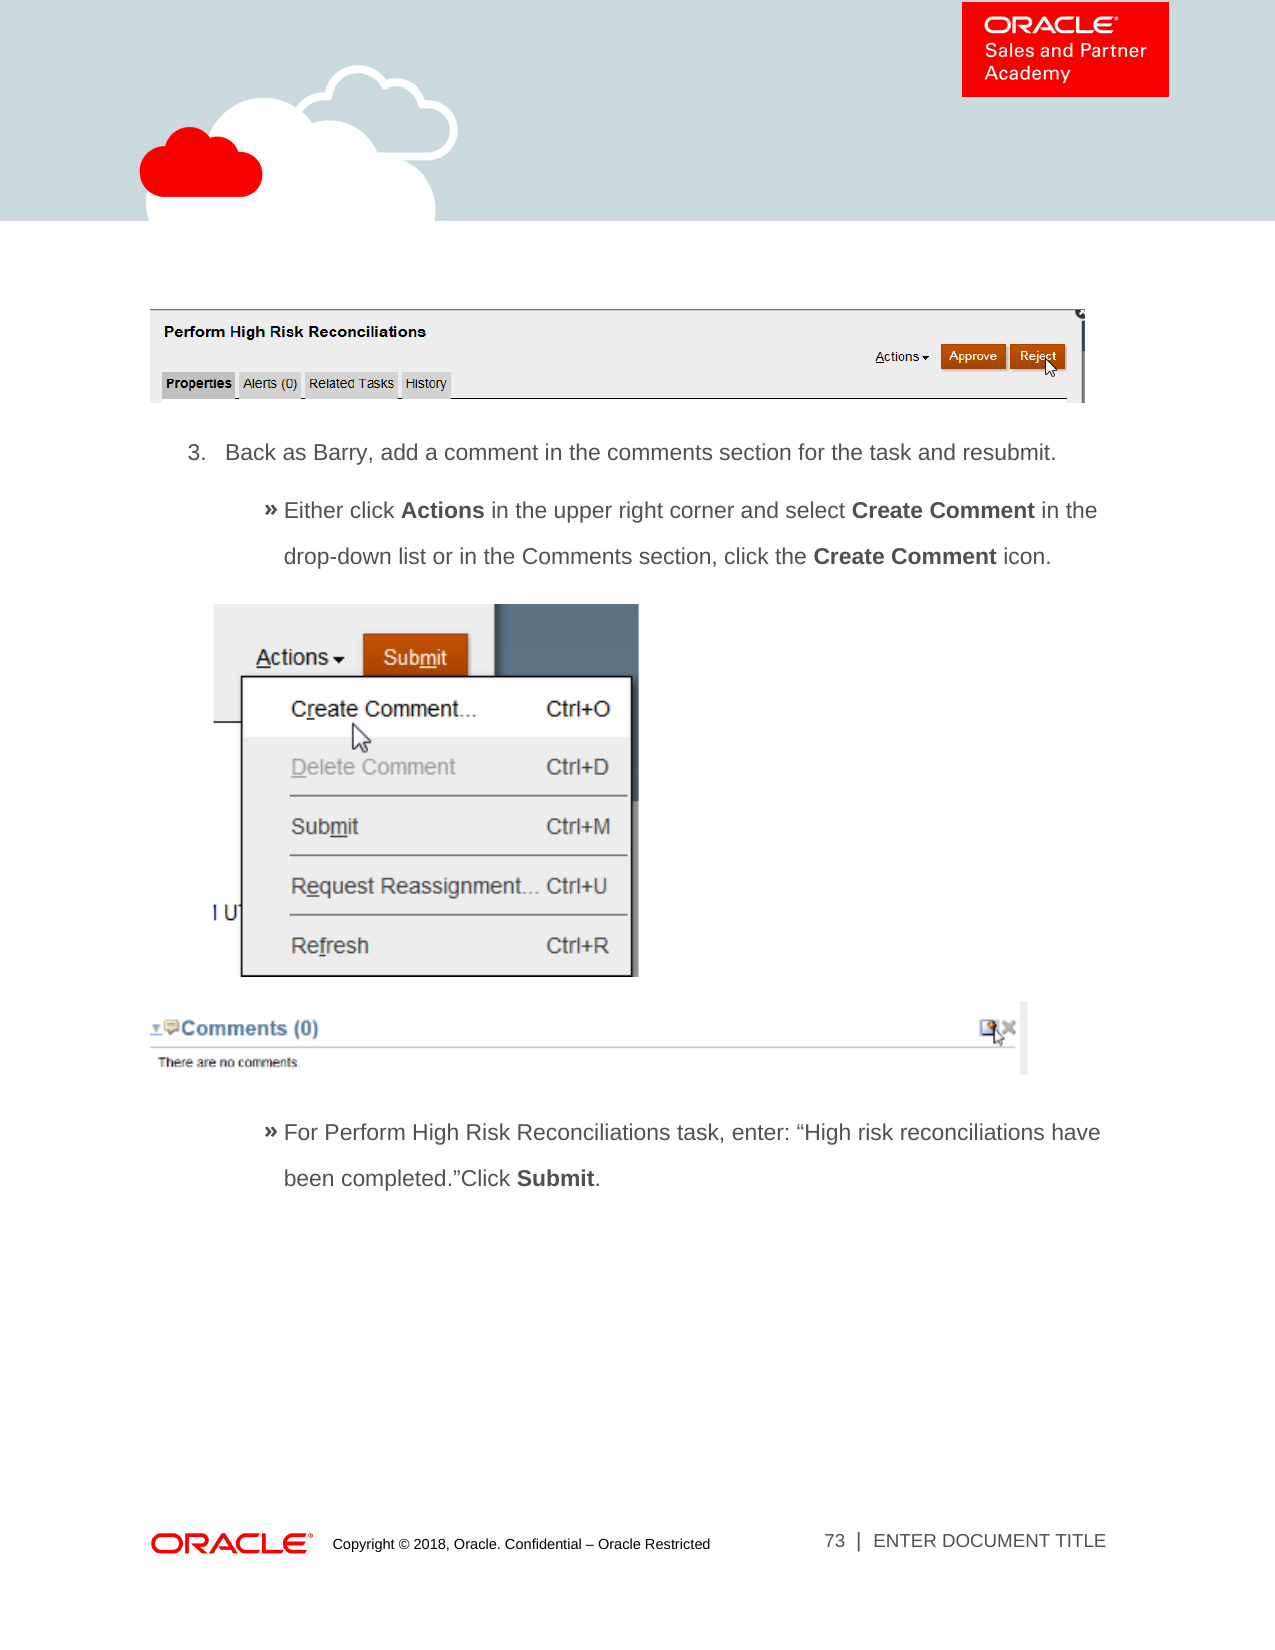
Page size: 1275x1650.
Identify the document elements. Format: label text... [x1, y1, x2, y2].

picture [150, 309, 1085, 403]
text Back as Barry, add a comment in the comments section for the task and resubmit. [187, 428, 1106, 465]
list For Perform High Risk Reconciliations task, enter: “High risk reconciliations have been completed.”Click Submit. [264, 1099, 1106, 1191]
picture [0, 0, 1275, 267]
picture [213, 604, 639, 977]
picture [150, 1001, 1028, 1075]
picture [150, 1514, 327, 1574]
list Either click Actions in the upper right corner and select Create Comment in the drop-down list or in the Comments section, click the Create Comment icon. [264, 478, 1106, 569]
